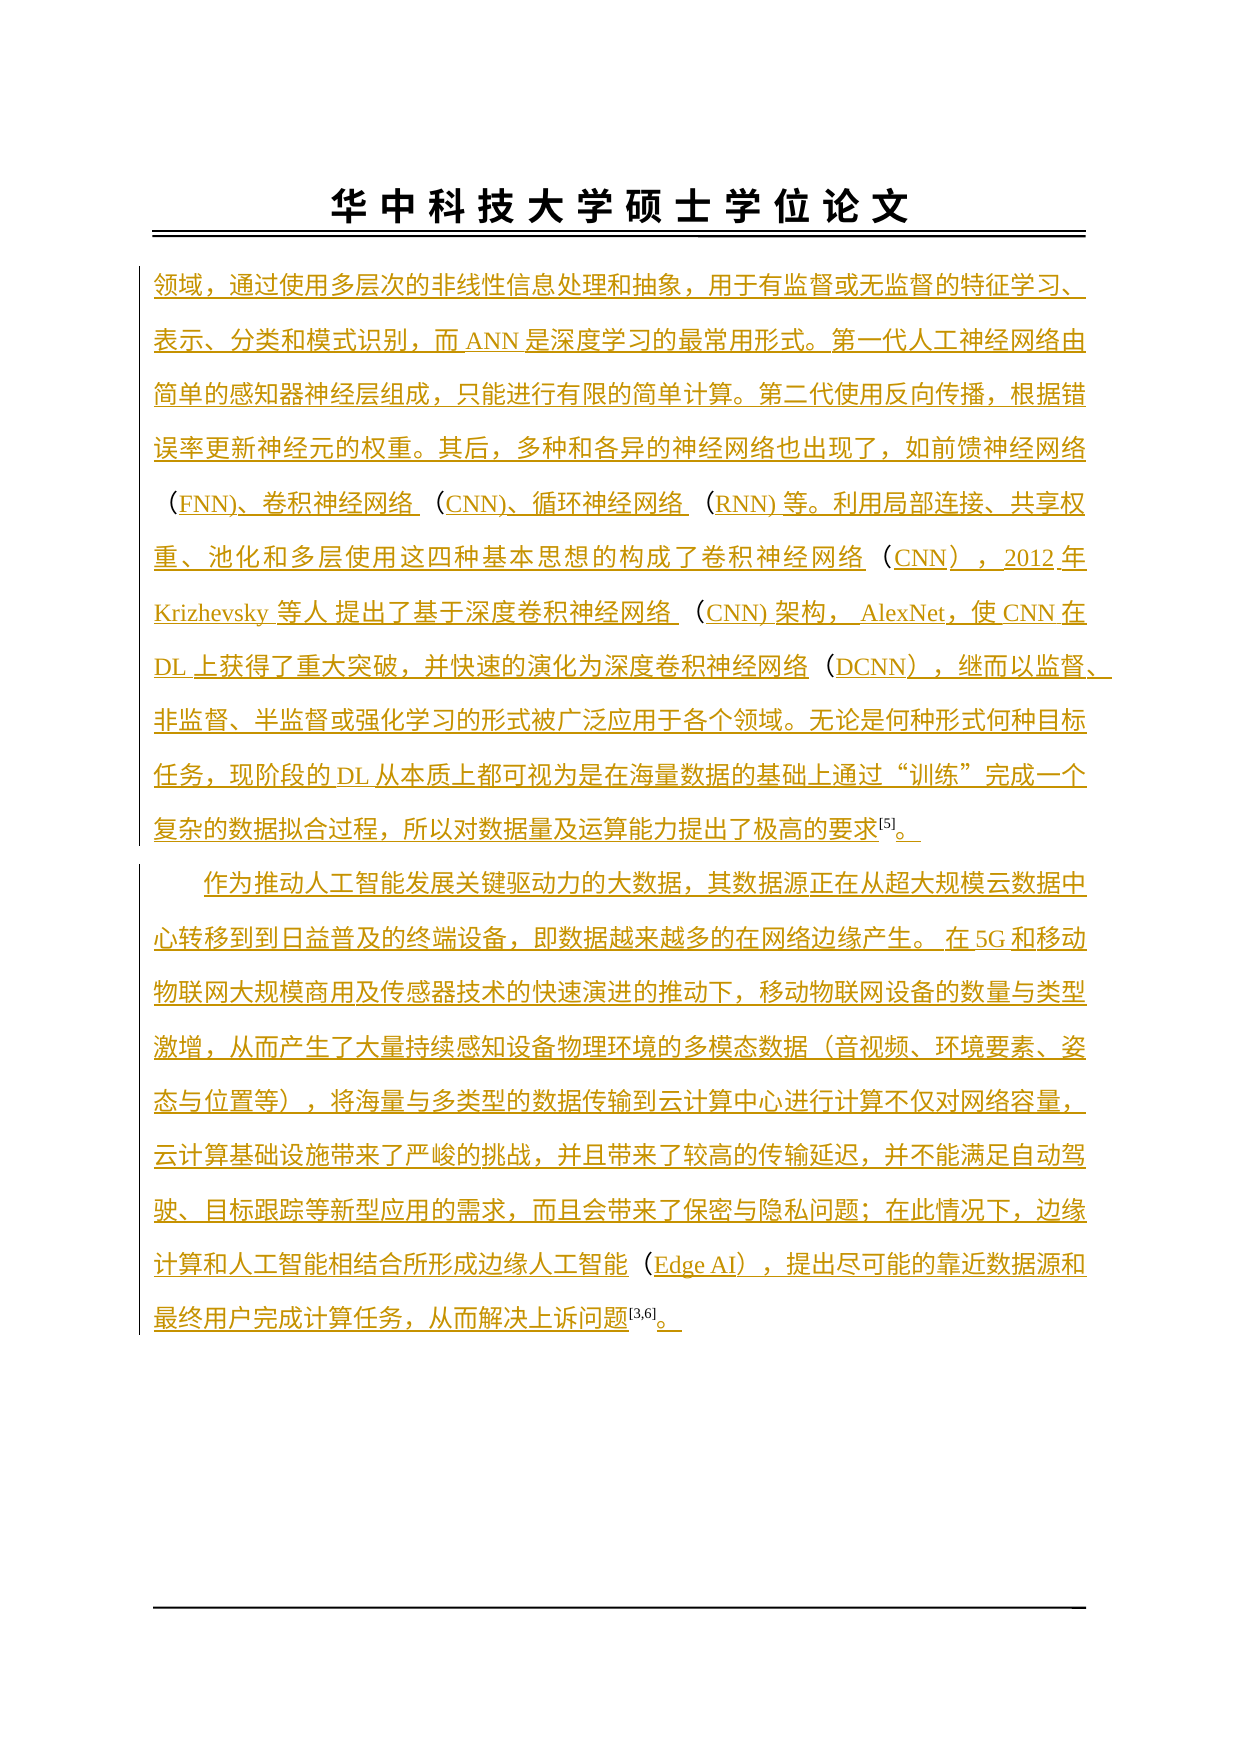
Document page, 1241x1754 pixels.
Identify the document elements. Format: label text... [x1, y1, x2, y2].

text （[3,6] [153, 1005, 1087, 1221]
text 为了研究人脑行为，上世纪六十年代，科学家提出了深度神经网络的概念，试图通过仿真学研究人脑架构，模拟人脑的活动机理，并使用数学来进行抽象表示，最终采用计算机软件仿真来实现多个方面的应用[4]。而（（（Artificial Neural Network，（（（（（（[5] [153, 787, 1087, 846]
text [153, 266, 1087, 732]
text （[3,6] [153, 1222, 1087, 1335]
text （[3,6] [153, 864, 1087, 1004]
text 为了研究人脑行为，上世纪六十年代，科学家提出了深度神经网络的概念，试图通过仿真学研究人脑架构，模拟人脑的活动机理，并使用数学来进行抽象表示，最终采用计算机软件仿真来实现多个方面的应用[4]。而（（（Artificial Neural Network，（（（（（（[5] [153, 733, 1087, 786]
